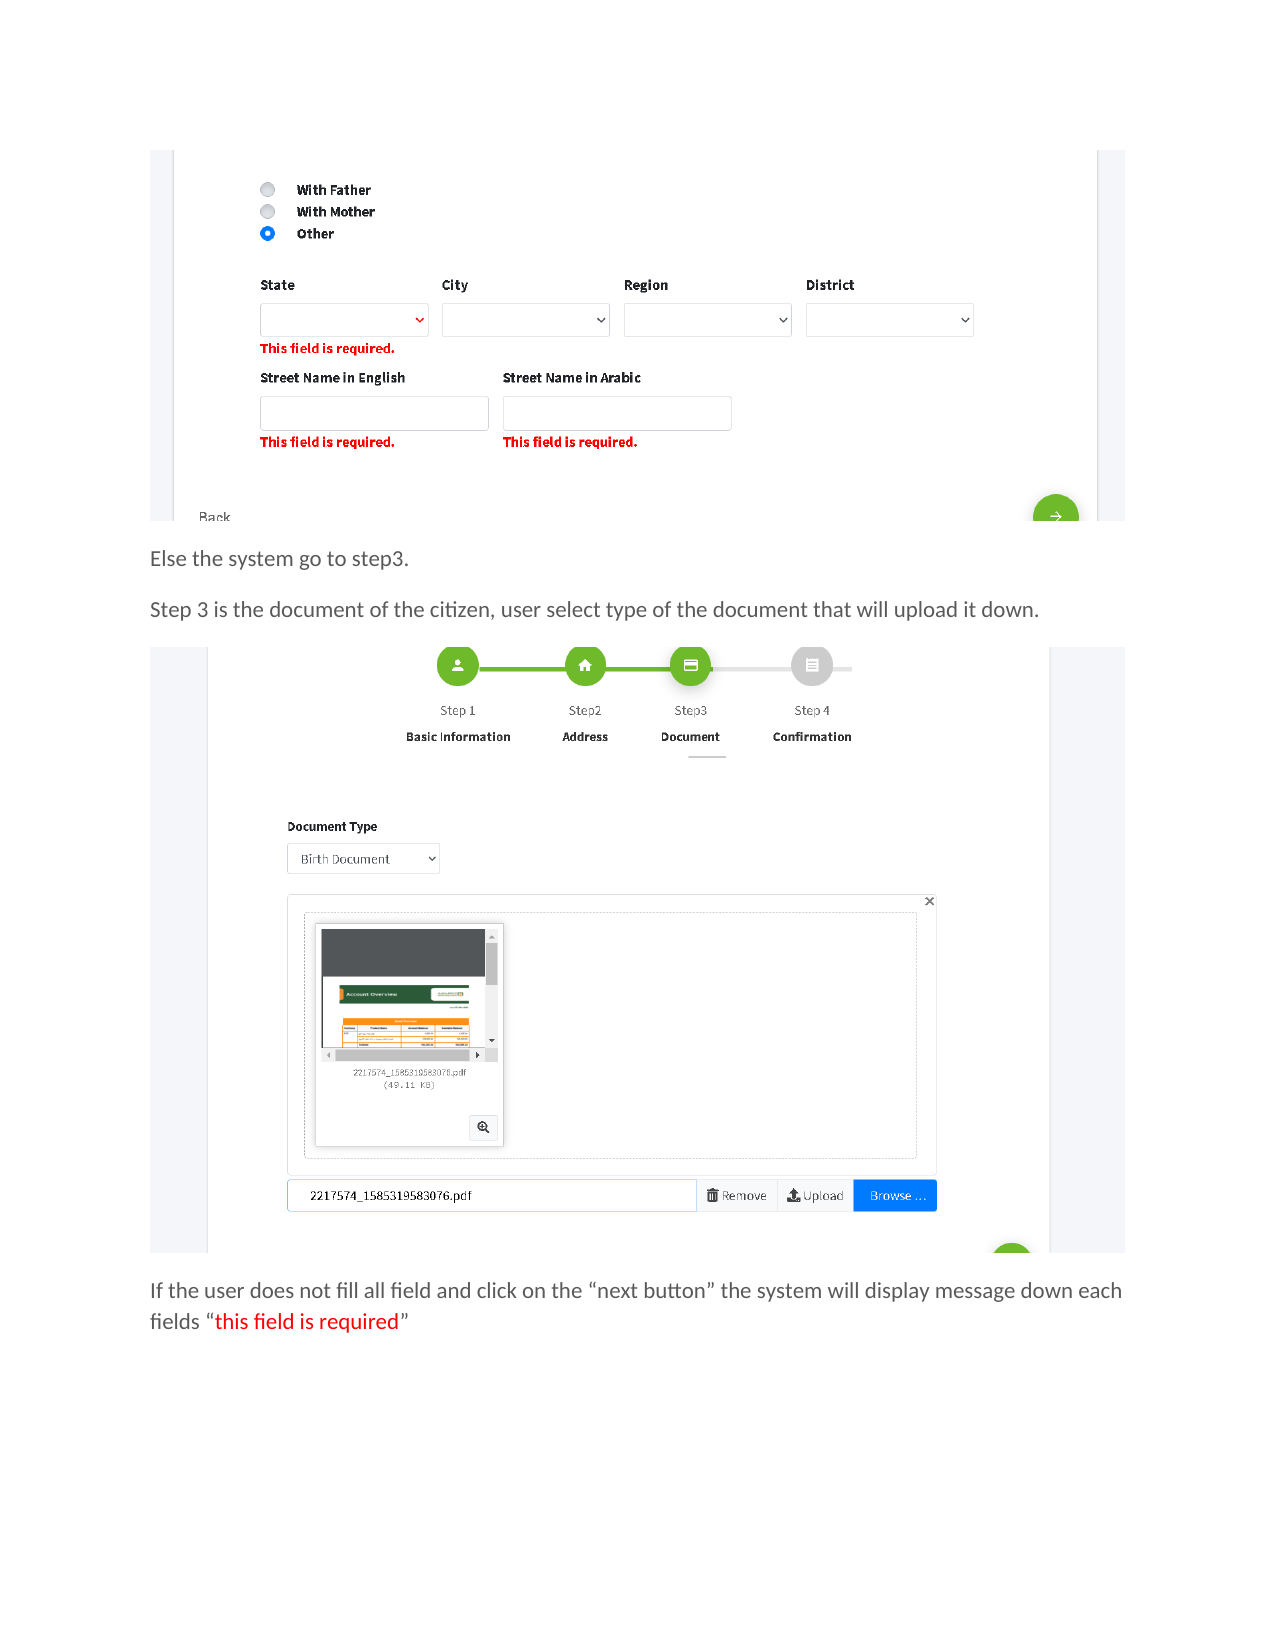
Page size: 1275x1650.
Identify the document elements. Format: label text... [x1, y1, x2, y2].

text Step 3 is the document of the citizen, user select type of the document that will upload it down. [150, 595, 1125, 623]
text Else the system go to step3. [150, 544, 1125, 572]
picture [150, 647, 1125, 1253]
text If the user does not fill all field and click on the “next button” the system will display message down each fields “this field is required” [150, 1276, 1125, 1335]
picture [150, 150, 1125, 521]
